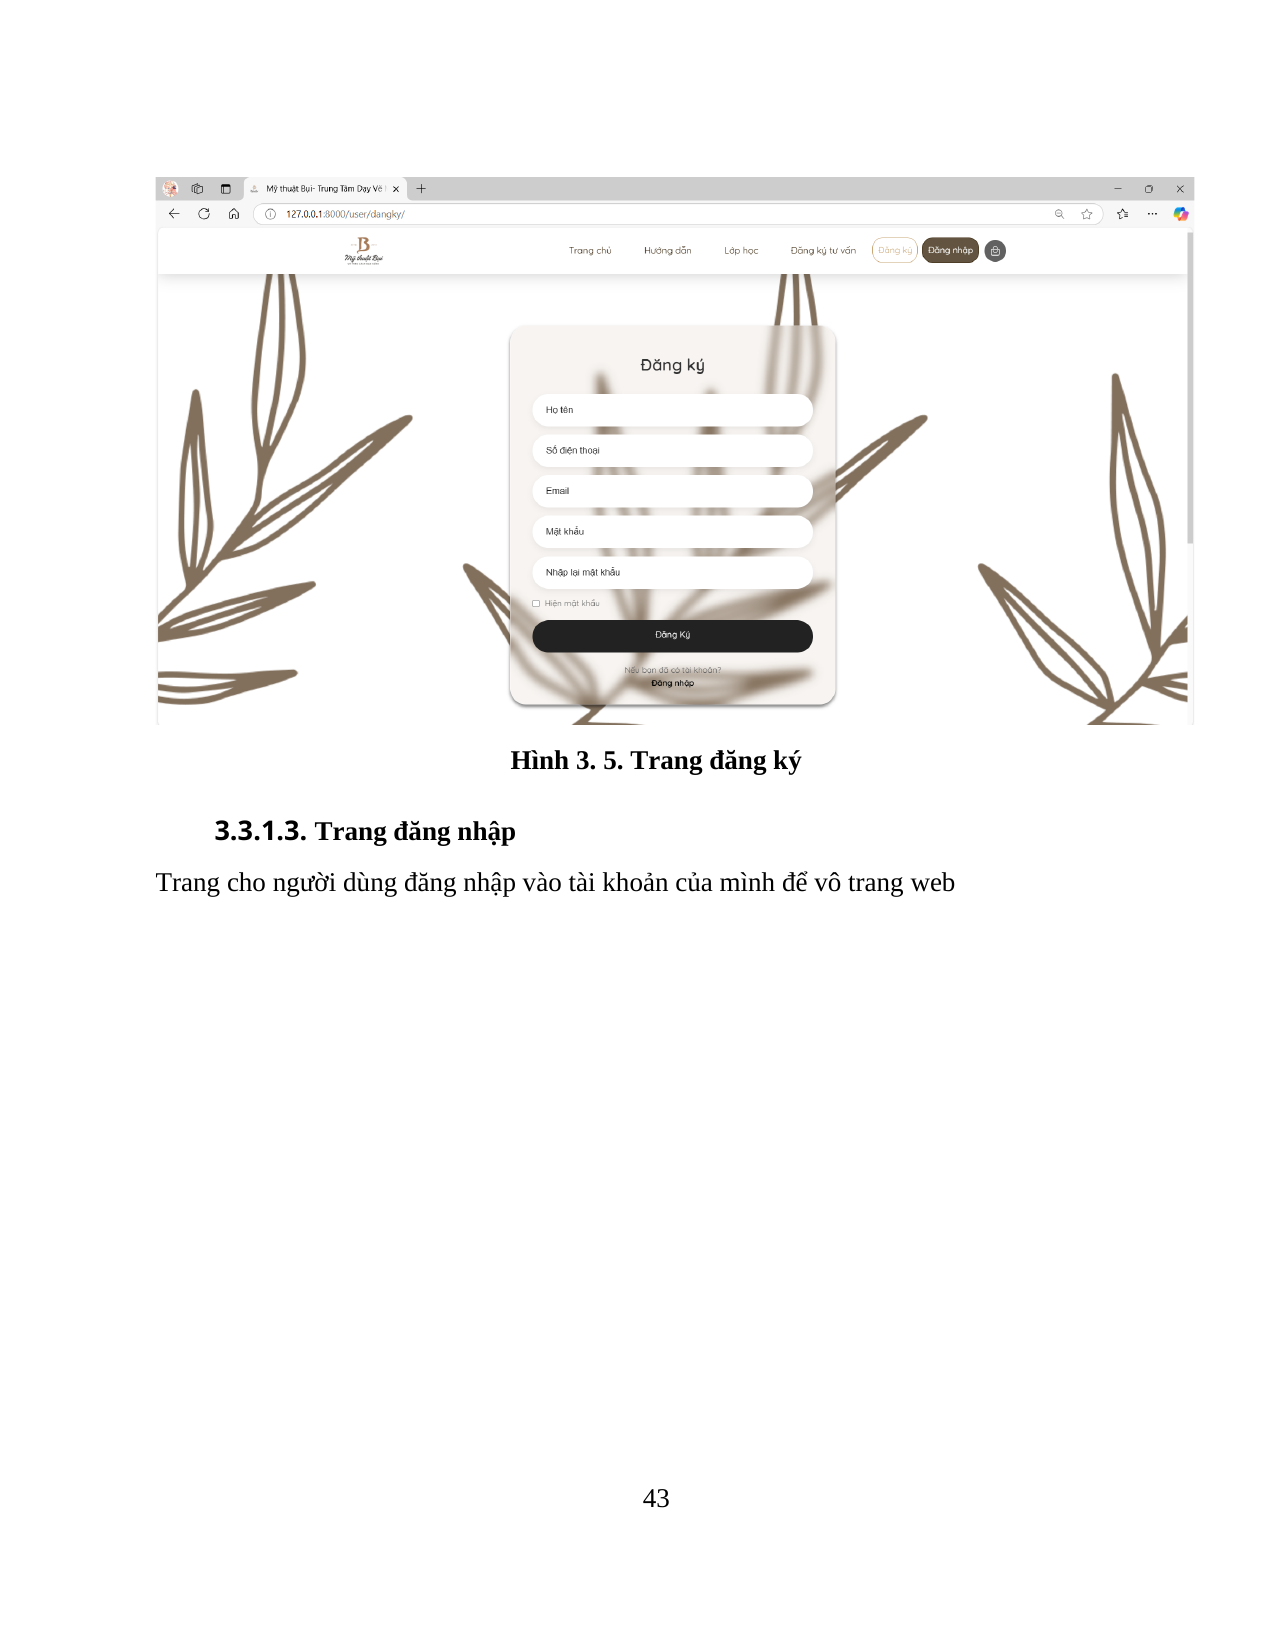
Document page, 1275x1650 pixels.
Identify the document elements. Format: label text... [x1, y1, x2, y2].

picture [155, 177, 1195, 725]
text Trang cho người dùng đăng nhập vào tài khoản của mình để vô trang web [118, 866, 1157, 897]
text Trang đăng nhập [177, 812, 1157, 848]
text Hình 3. 5. Trang đăng ký [118, 744, 1157, 775]
